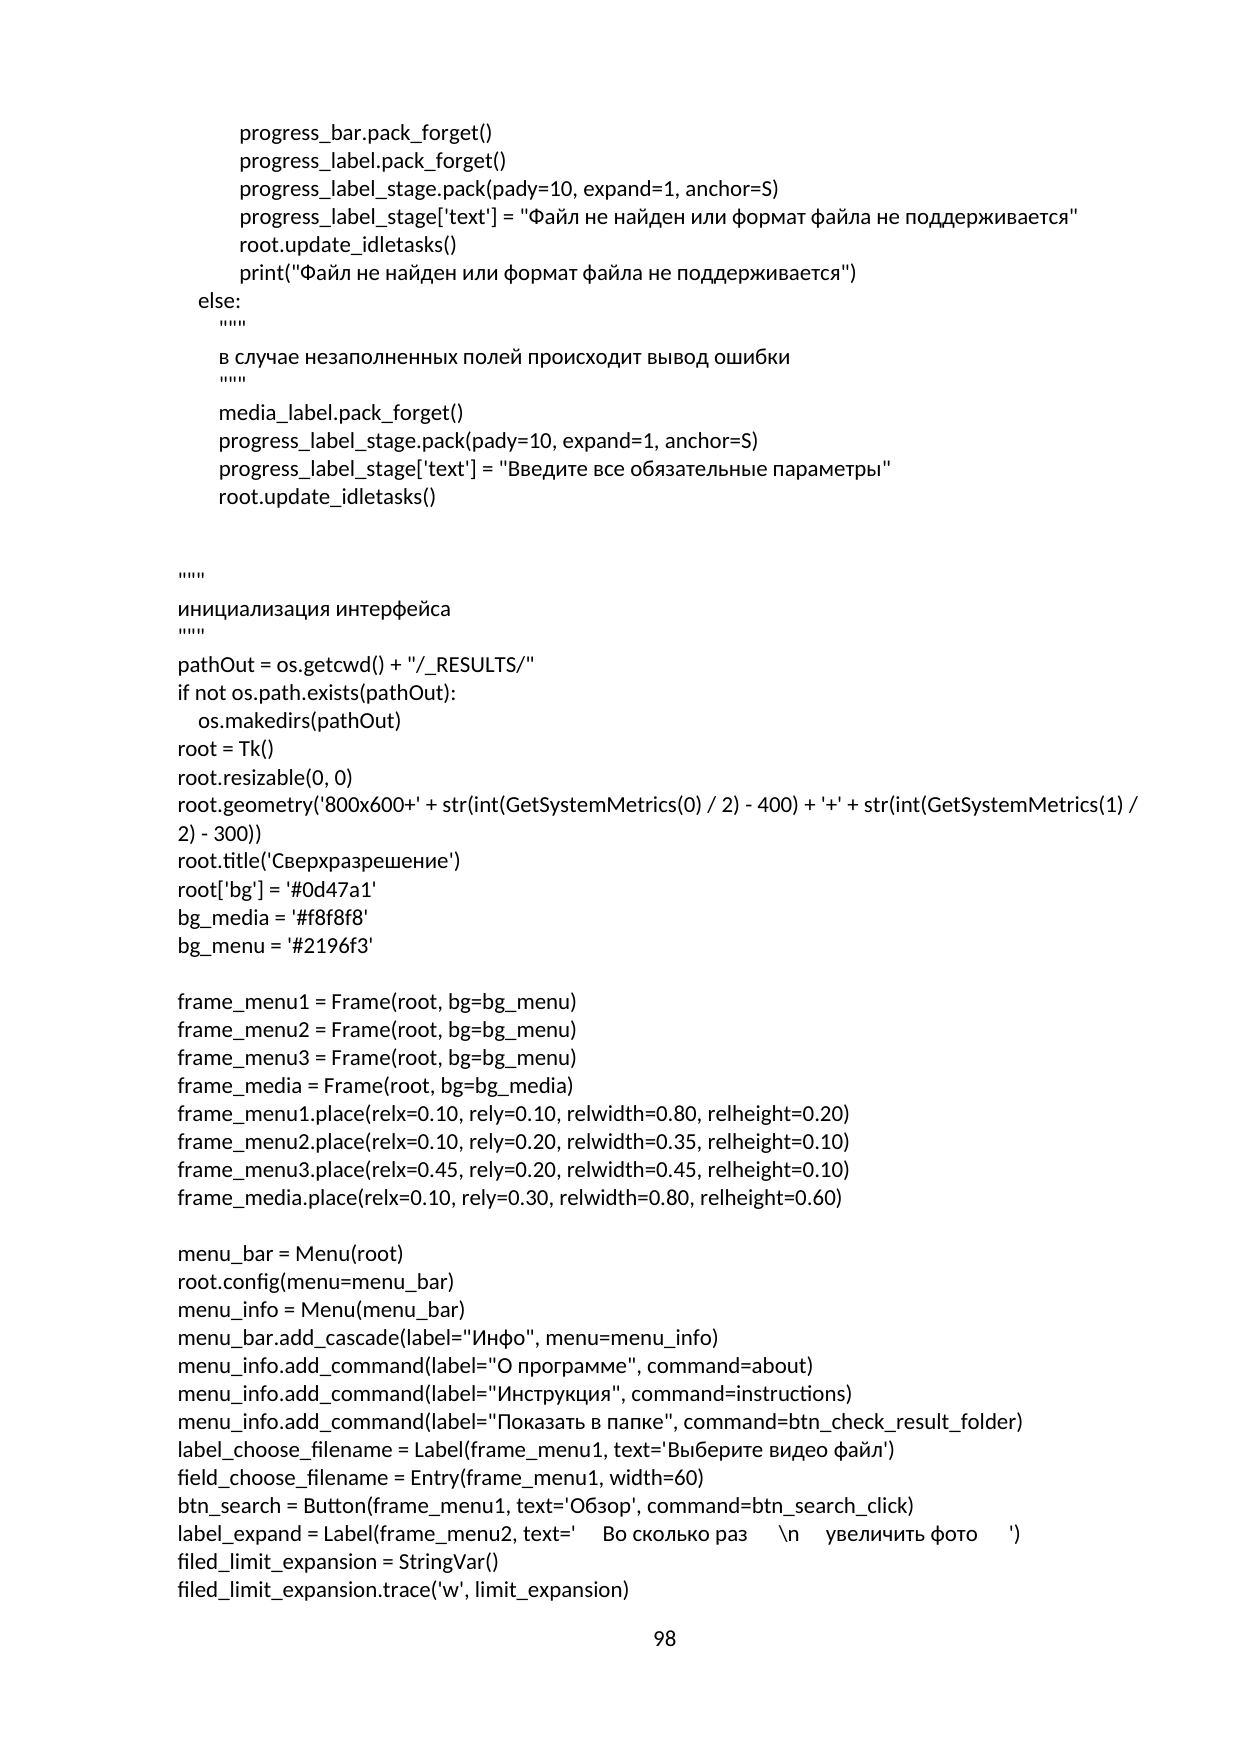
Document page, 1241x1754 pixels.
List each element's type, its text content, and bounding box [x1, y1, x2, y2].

text """ [177, 314, 1152, 342]
text frame_menu1.place(relx=0.10, rely=0.10, relwidth=0.80, relheight=0.20) [177, 1099, 1152, 1127]
text progress_label_stage['text'] = "Введите все обязательные параметры" [177, 454, 1152, 482]
text root = Tk() [177, 734, 1152, 763]
text label_expand = Label(frame_menu2, text=' Во сколько раз \n увеличить фото ') [177, 1519, 1152, 1547]
text progress_label_stage.pack(pady=10, expand=1, anchor=S) [177, 426, 1152, 454]
text progress_label_stage.pack(pady=10, expand=1, anchor=S) [177, 174, 1152, 202]
text btn_search = Button(frame_menu1, text='Обзор', command=btn_search_click) [177, 1491, 1152, 1519]
text progress_label.pack_forget() [177, 146, 1152, 174]
text print("Файл не найден или формат файла не поддерживается") [177, 258, 1152, 286]
text в случае незаполненных полей происходит вывод ошибки [177, 342, 1152, 370]
text root.update_idletasks() [177, 230, 1152, 258]
text menu_bar.add_cascade(label="Инфо", menu=menu_info) [177, 1323, 1152, 1351]
text """ [177, 370, 1152, 398]
text menu_bar = Menu(root) [177, 1239, 1152, 1267]
text frame_menu1 = Frame(root, bg=bg_menu) [177, 987, 1152, 1015]
text pathOut = os.getcwd() + "/_RESULTS/" [177, 651, 1152, 678]
text else: [177, 286, 1152, 314]
text if not os.path.exists(pathOut): [177, 678, 1152, 707]
text frame_media = Frame(root, bg=bg_media) [177, 1071, 1152, 1099]
text """ [177, 566, 1152, 594]
text os.makedirs(pathOut) [177, 707, 1152, 734]
text """ [177, 622, 1152, 651]
text root.config(menu=menu_bar) [177, 1267, 1152, 1295]
text root.update_idletasks() [177, 482, 1152, 510]
text root.geometry('800x600+' + str(int(GetSystemMetrics(0) / 2) - 400) + '+' + str(int(GetSystemMetrics(1) / 2) - 300)) [177, 791, 1152, 847]
text filed_limit_expansion.trace('w', limit_expansion) [177, 1575, 1152, 1603]
text инициализация интерфейса [177, 594, 1152, 622]
text frame_media.place(relx=0.10, rely=0.30, relwidth=0.80, relheight=0.60) [177, 1183, 1152, 1211]
text label_choose_filename = Label(frame_menu1, text='Выберите видео файл') [177, 1435, 1152, 1463]
text bg_media = '#f8f8f8' [177, 903, 1152, 931]
text frame_menu3.place(relx=0.45, rely=0.20, relwidth=0.45, relheight=0.10) [177, 1155, 1152, 1183]
text progress_label_stage['text'] = "Файл не найден или формат файла не поддерживается" [177, 202, 1152, 230]
text root.title('Сверхразрешение') [177, 847, 1152, 875]
text menu_info.add_command(label="Инструкция", command=instructions) [177, 1379, 1152, 1407]
text field_choose_filename = Entry(frame_menu1, width=60) [177, 1463, 1152, 1491]
text menu_info.add_command(label="О программе", command=about) [177, 1351, 1152, 1379]
text media_label.pack_forget() [177, 398, 1152, 426]
text menu_info.add_command(label="Показать в папке", command=btn_check_result_folder) [177, 1407, 1152, 1435]
text root.resizable(0, 0) [177, 763, 1152, 791]
text frame_menu2 = Frame(root, bg=bg_menu) [177, 1015, 1152, 1043]
text progress_bar.pack_forget() [177, 118, 1152, 146]
text bg_menu = '#2196f3' [177, 931, 1152, 959]
text filed_limit_expansion = StringVar() [177, 1547, 1152, 1575]
text frame_menu3 = Frame(root, bg=bg_menu) [177, 1043, 1152, 1071]
text menu_info = Menu(menu_bar) [177, 1295, 1152, 1323]
text root['bg'] = '#0d47a1' [177, 875, 1152, 903]
text frame_menu2.place(relx=0.10, rely=0.20, relwidth=0.35, relheight=0.10) [177, 1127, 1152, 1155]
